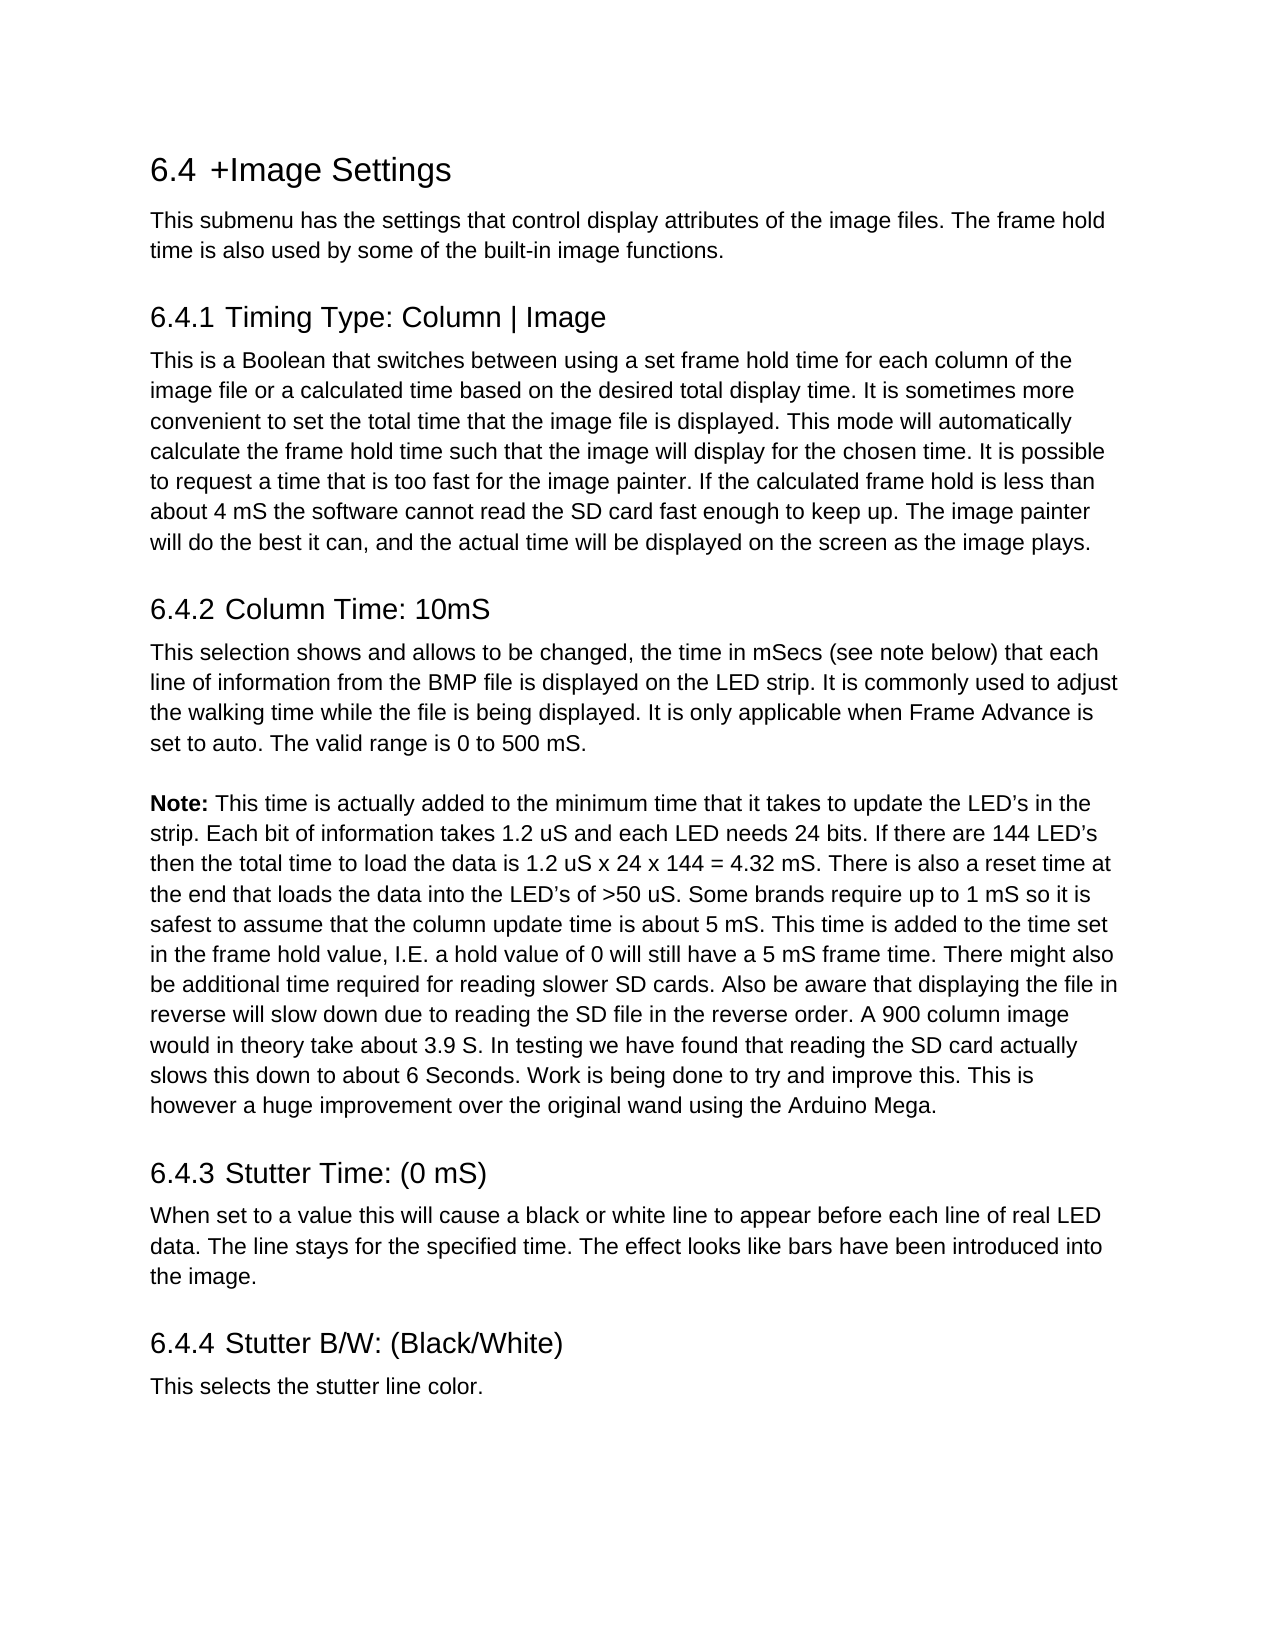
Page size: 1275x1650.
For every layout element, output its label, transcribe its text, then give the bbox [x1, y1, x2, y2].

text This is a Boolean that switches between using a set frame hold time for each column of the image file or a calculated time based on the desired total display time. It is sometimes more convenient to set the total time that the image file is displayed. This mode will automatically calculate the frame hold time such that the image will display for the chosen time. It is possible to request a time that is too fast for the image painter. If the calculated frame hold is less than about 4 mS the software cannot read the SD card fast enough to keep up. The image painter will do the best it can, and the actual time will be displayed on the screen as the image plays. [150, 347, 1125, 555]
text When set to a value this will cause a black or white line to appear before each line of real LED data. The line stays for the specified time. The effect looks like bars have been introduced into the image. [150, 1202, 1125, 1289]
text Note: This time is actually added to the minimum time that it takes to update the LED’s in the strip. Each bit of information takes 1.2 uS and each LED needs 24 bits. If there are 144 LED’s then the total time to load the data is 1.2 uS x 24 x 144 = 4.32 mS. There is also a reset time at the end that loads the data into the LED’s of >50 uS. Some brands require up to 1 mS so it is safest to assume that the column update time is about 5 mS. This time is added to the time set in the frame hold value, I.E. a hold value of 0 will still have a 5 mS frame time. There might also be additional time required for reading slower SD cards. Also be aware that displaying the file in reverse will slow down due to reading the SD file in the reverse order. A 900 column image would in theory take about 3.9 S. In testing we have found that reading the SD card actually slows this down to about 6 Seconds. Work is being done to try and improve this. This is however a huge improvement over the original wand using the Arduino Mega. [150, 790, 1125, 1118]
subtitle Column Time: 10mS [150, 592, 1125, 626]
subtitle Stutter B/W: (Black/White) [150, 1326, 1125, 1360]
subtitle Stutter Time: (0 mS) [150, 1156, 1125, 1189]
text This selects the stutter line color. [150, 1373, 1125, 1400]
subtitle +Image Settings [150, 150, 1125, 188]
text This selection shows and allows to be changed, the time in mSecs (see note below) that each line of information from the BMP file is displayed on the LED strip. It is commonly used to adjust the walking time while the file is being displayed. It is only applicable when Frame Advance is set to auto. The valid range is 0 to 500 mS. [150, 639, 1125, 756]
text This submenu has the settings that control display attributes of the image files. The frame hold time is also used by some of the built-in image functions. [150, 207, 1125, 263]
subtitle Timing Type: Column | Image [150, 300, 1125, 334]
